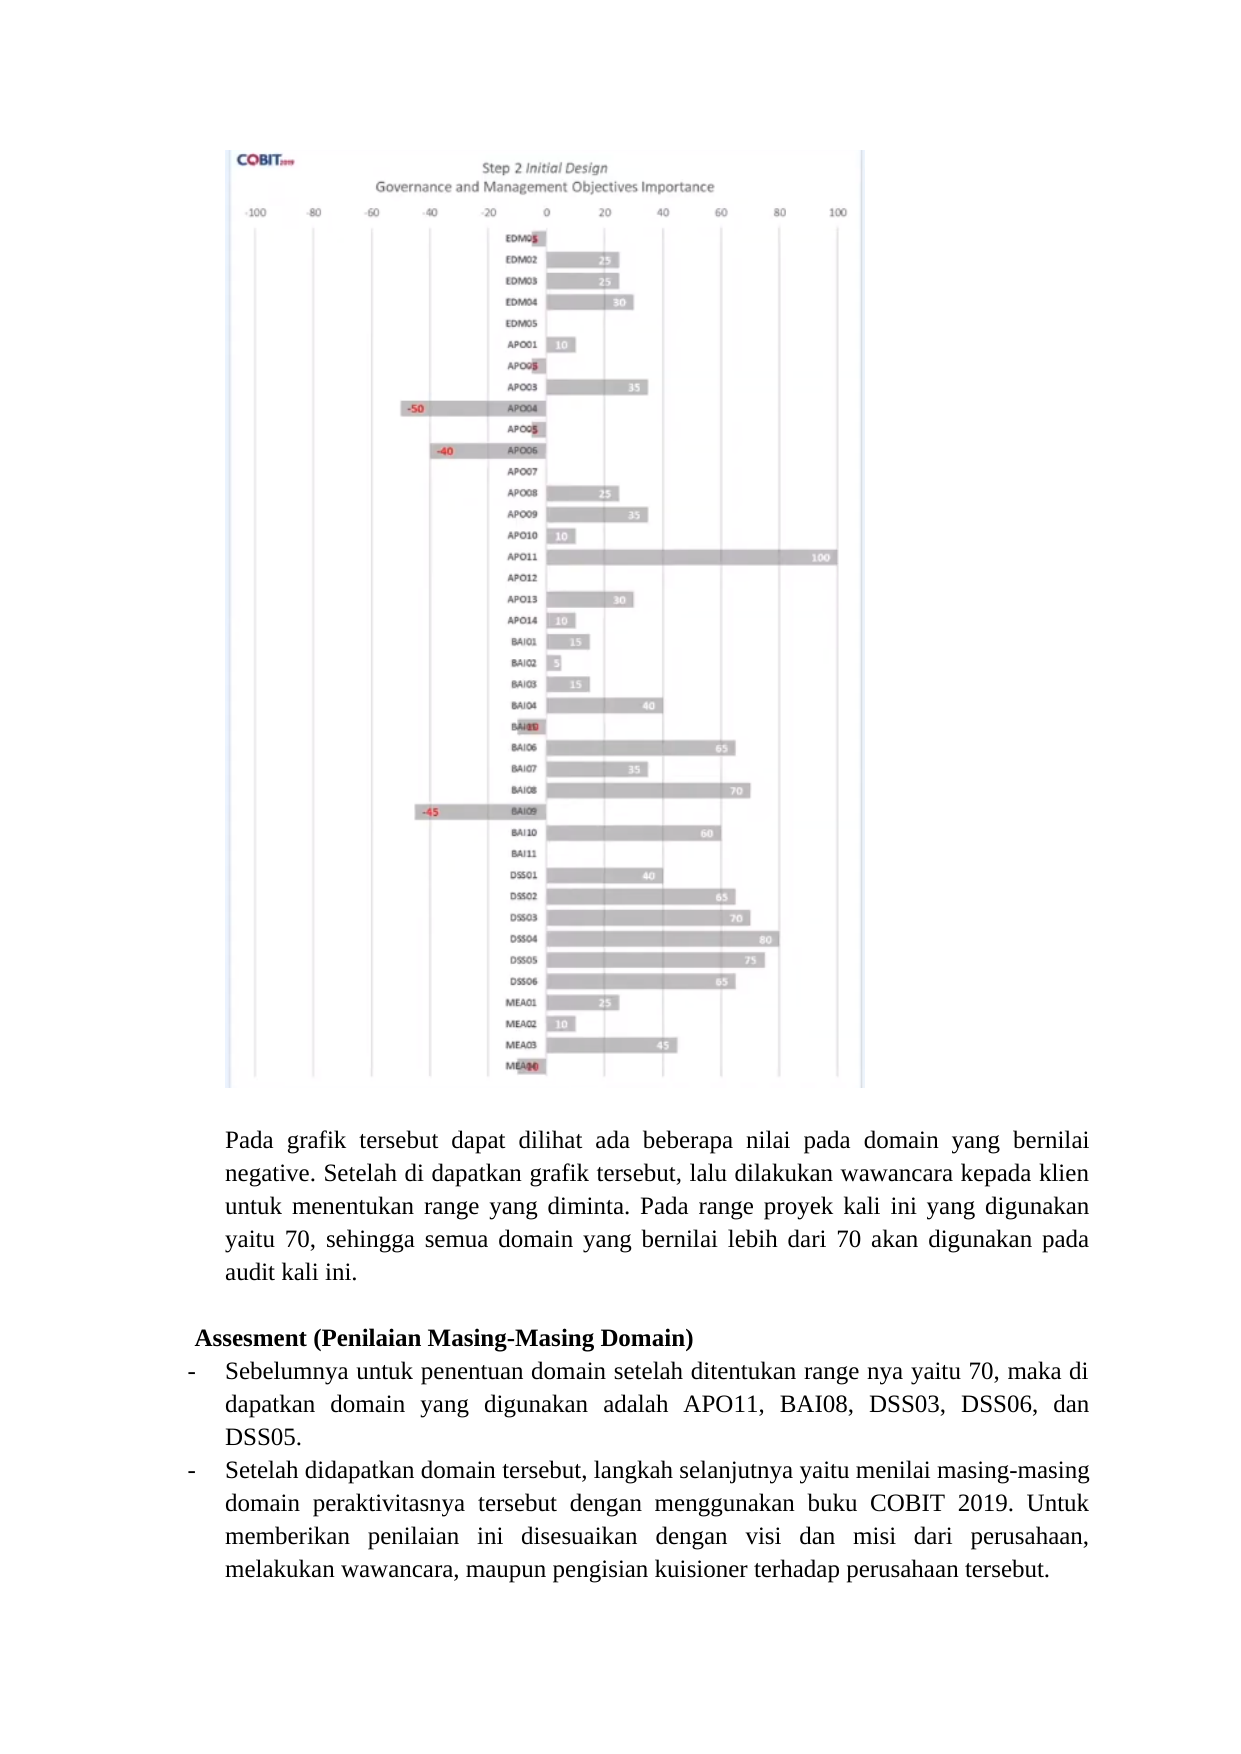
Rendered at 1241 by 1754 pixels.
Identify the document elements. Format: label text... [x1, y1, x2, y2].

list Setelah didapatkan domain tersebut, langkah selanjutnya yaitu menilai masing-masing domain peraktivitasnya tersebut dengan menggunakan buku COBIT 2019. Untuk memberikan penilaian ini disesuaikan dengan visi dan misi dari perusahaan, melakukan wawancara, maupun pengisian kuisioner terhadap perusahaan tersebut. [187, 1455, 1090, 1583]
list Assesment (Penilaian Masing-Masing Domain) [194, 1323, 1090, 1352]
list Pada grafik tersebut dapat dilihat ada beberapa nilai pada domain yang bernilai negative. Setelah di dapatkan grafik tersebut, lalu dilakukan wawancara kepada klien untuk menentukan range yang diminta. Pada range proyek kali ini yang digunakan yaitu 70, sehingga semua domain yang bernilai lebih dari 70 akan digunakan pada audit kali ini. [225, 1125, 1090, 1286]
picture [225, 150, 865, 1088]
list Sebelumnya untuk penentuan domain setelah ditentukan range nya yaitu 70, maka di dapatkan domain yang digunakan adalah APO11, BAI08, DSS03, DSS06, dan DSS05. [187, 1356, 1090, 1451]
